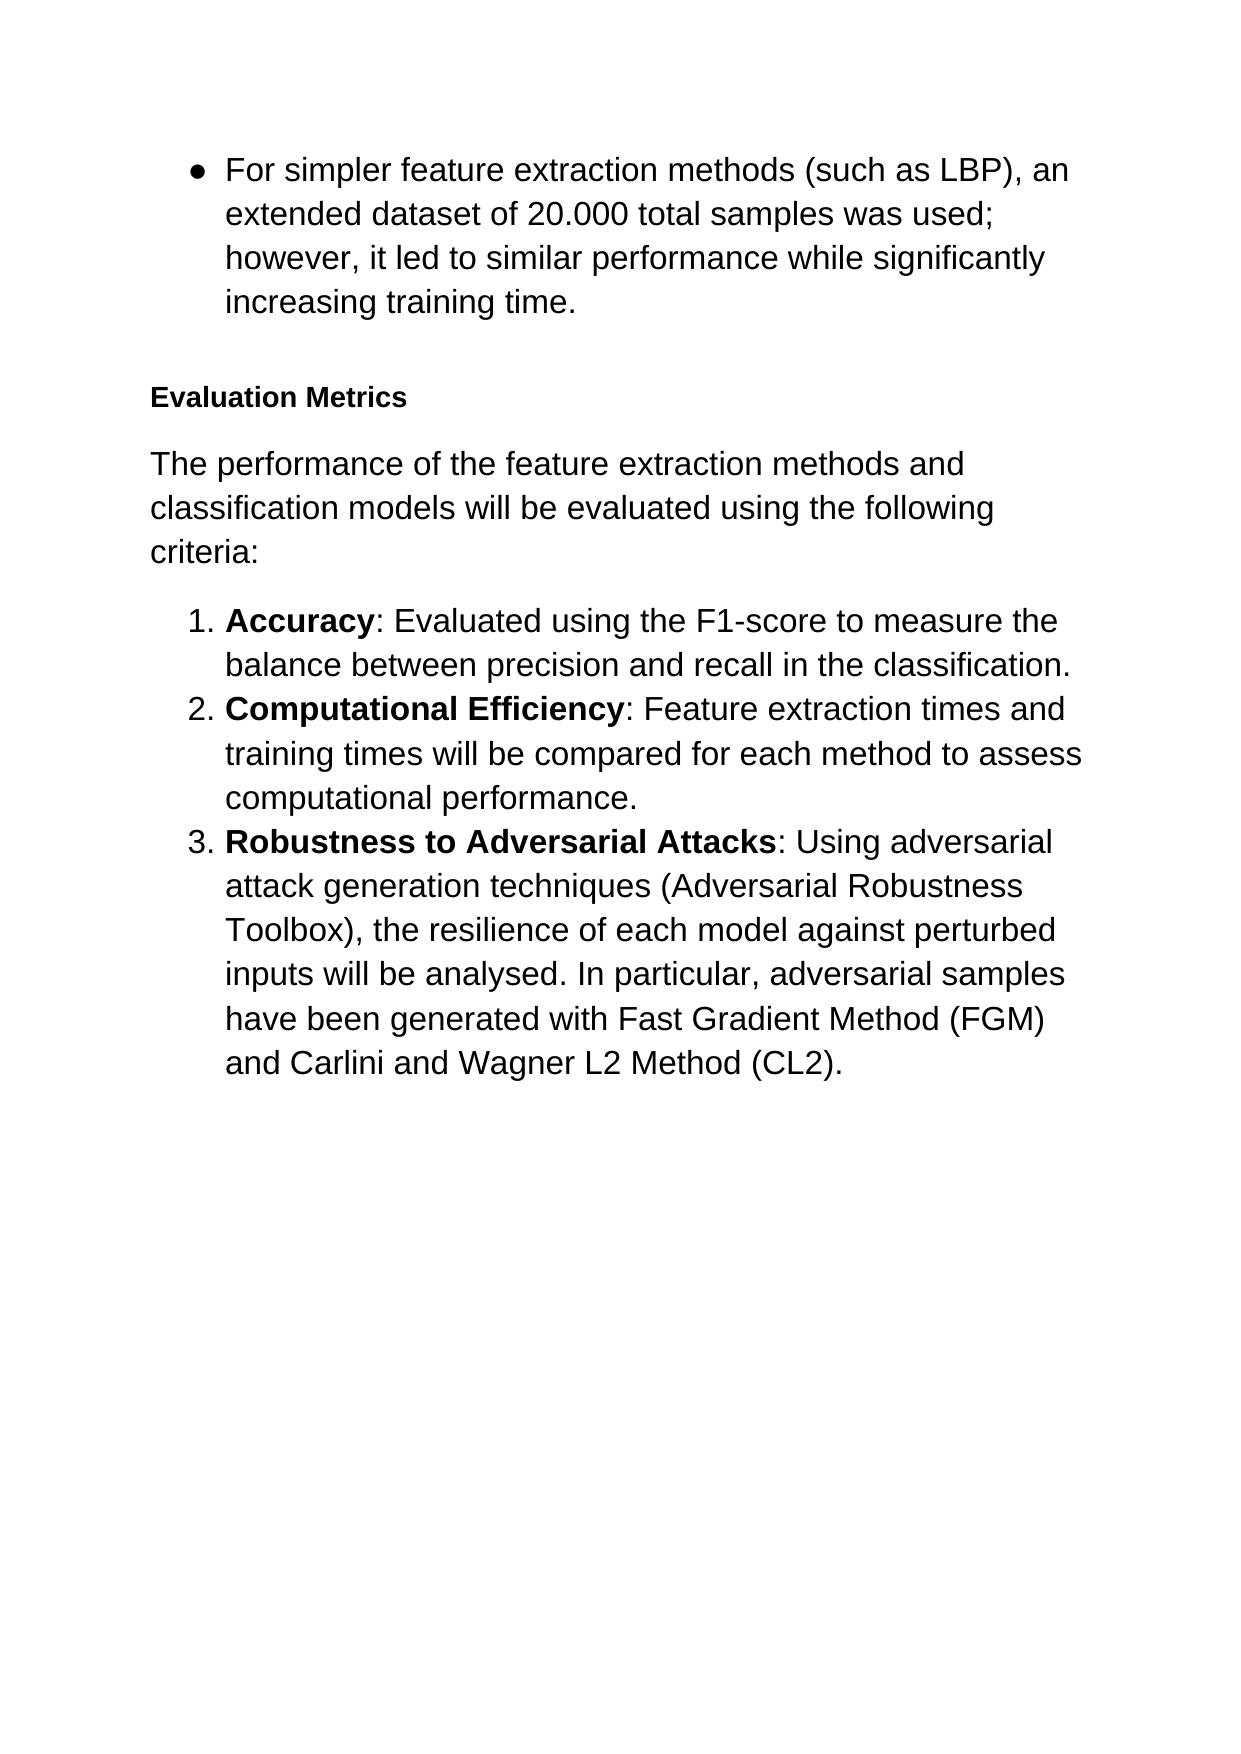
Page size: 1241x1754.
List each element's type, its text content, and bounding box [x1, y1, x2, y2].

text Evaluation Metrics [150, 380, 1090, 413]
list For simpler feature extraction methods (such as LBP), an extended dataset of 20.000 total samples was used; however, it led to similar performance while significantly increasing training time. [187, 150, 1090, 351]
list Accuracy: Evaluated using the F1-score to measure the balance between precision and recall in the classification. [187, 601, 1090, 684]
list Robustness to Adversarial Attacks: Using adversarial attack generation techniques (Adversarial Robustness Toolbox), the resilience of each model against perturbed inputs will be analysed. In particular, adversarial samples have been generated with Fast Gradient Method (FGM) and Carlini and Wagner L2 Method (CL2). [187, 822, 1090, 1081]
text The performance of the feature extraction methods and classification models will be evaluated using the following criteria: [150, 443, 1090, 570]
list Computational Efficiency: Feature extraction times and training times will be compared for each method to assess computational performance. [187, 689, 1090, 816]
